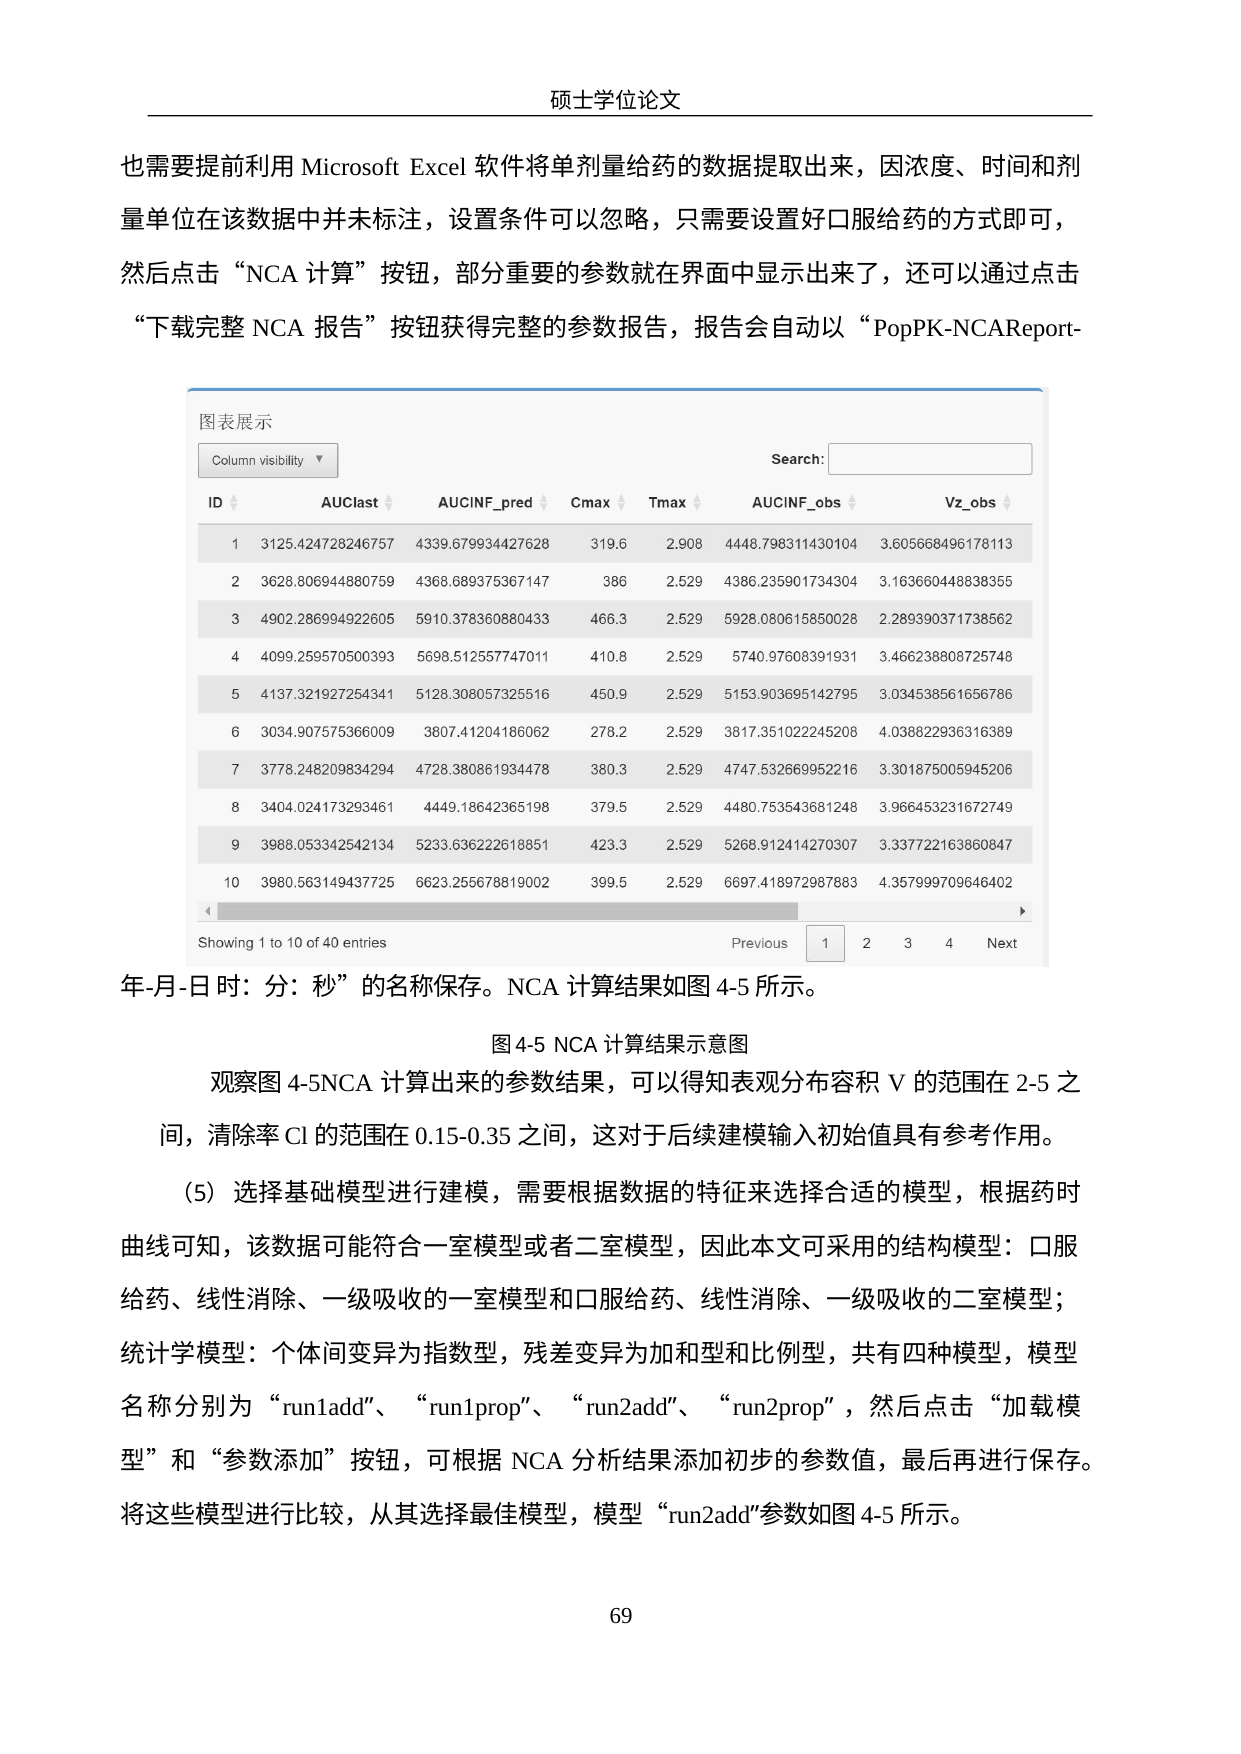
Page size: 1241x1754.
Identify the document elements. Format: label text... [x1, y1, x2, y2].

text 图 4-5 NCA 计算结果示意图 [203, 1027, 1036, 1058]
picture [186, 387, 1049, 967]
text 观察图 4-5NCA 计算出来的参数结果，可以得知表观分布容积 V 的范围在 2-5 之间，清除率 Cl 的范围在 0.15-0.35 之间，这对于后续建模输入初始值具有参考作用。 [159, 1062, 1082, 1152]
list 选择基础模型进行建模，需要根据数据的特征来选择合适的模型，根据药时曲线可知，该数据可能符合一室模型或者二室模型，因此本文可采用的结构模型：口服给药、线性消除、一级吸收的一室模型和口服给药、线性消除、一级吸收的二室模型； 统计学模型：个体间变异为指数型，残差变异为加和型和比例型，共有四种模型，模型名称分别为“run1add”、“run1prop”、“run2add”、“run2prop” ，然后点击“加载模型”和“参数添加”按钮，可根据 NCA 分析结果添加初步的参数值，最后再进行保存。将这些模型进行比较，从其选择最佳模型，模型“run2add”参数如图 4-5 所示。 [120, 1172, 1082, 1530]
